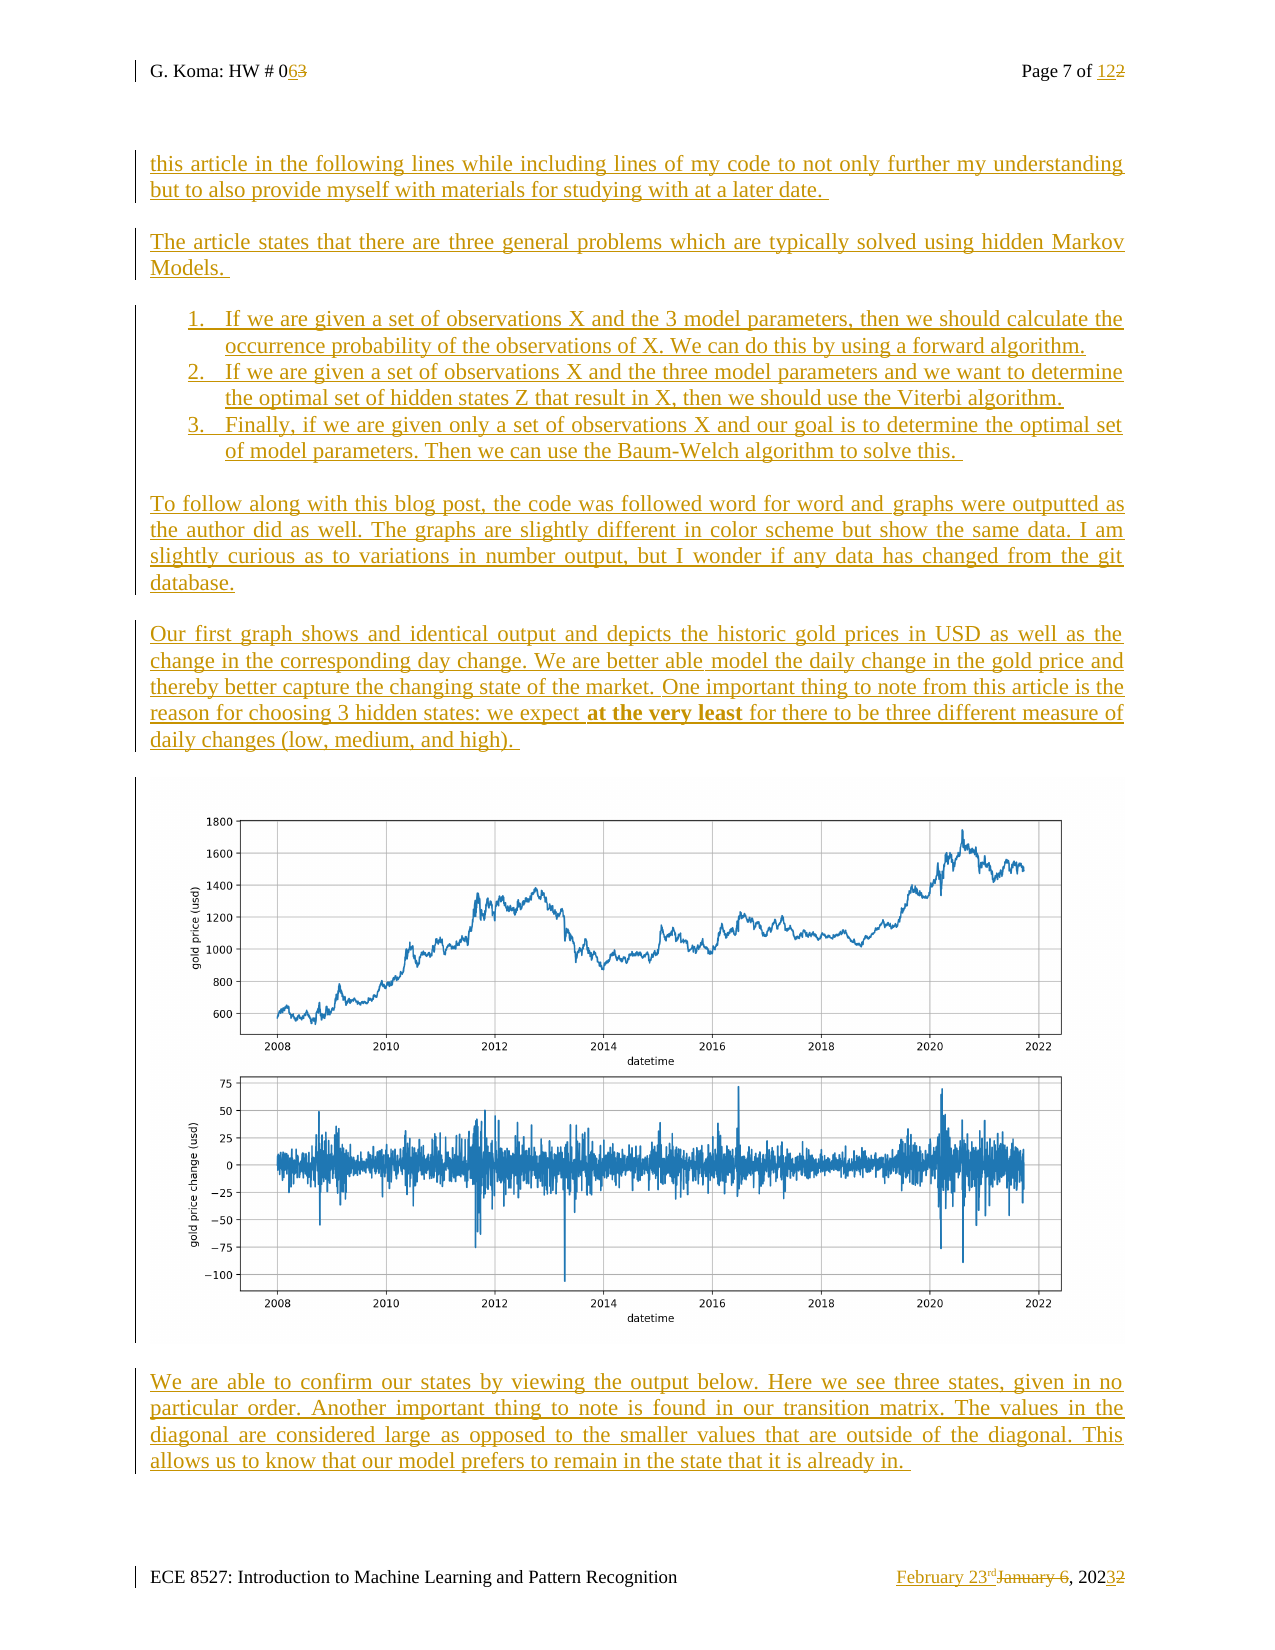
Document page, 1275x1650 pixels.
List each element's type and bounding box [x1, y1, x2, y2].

picture [150, 777, 1125, 1344]
